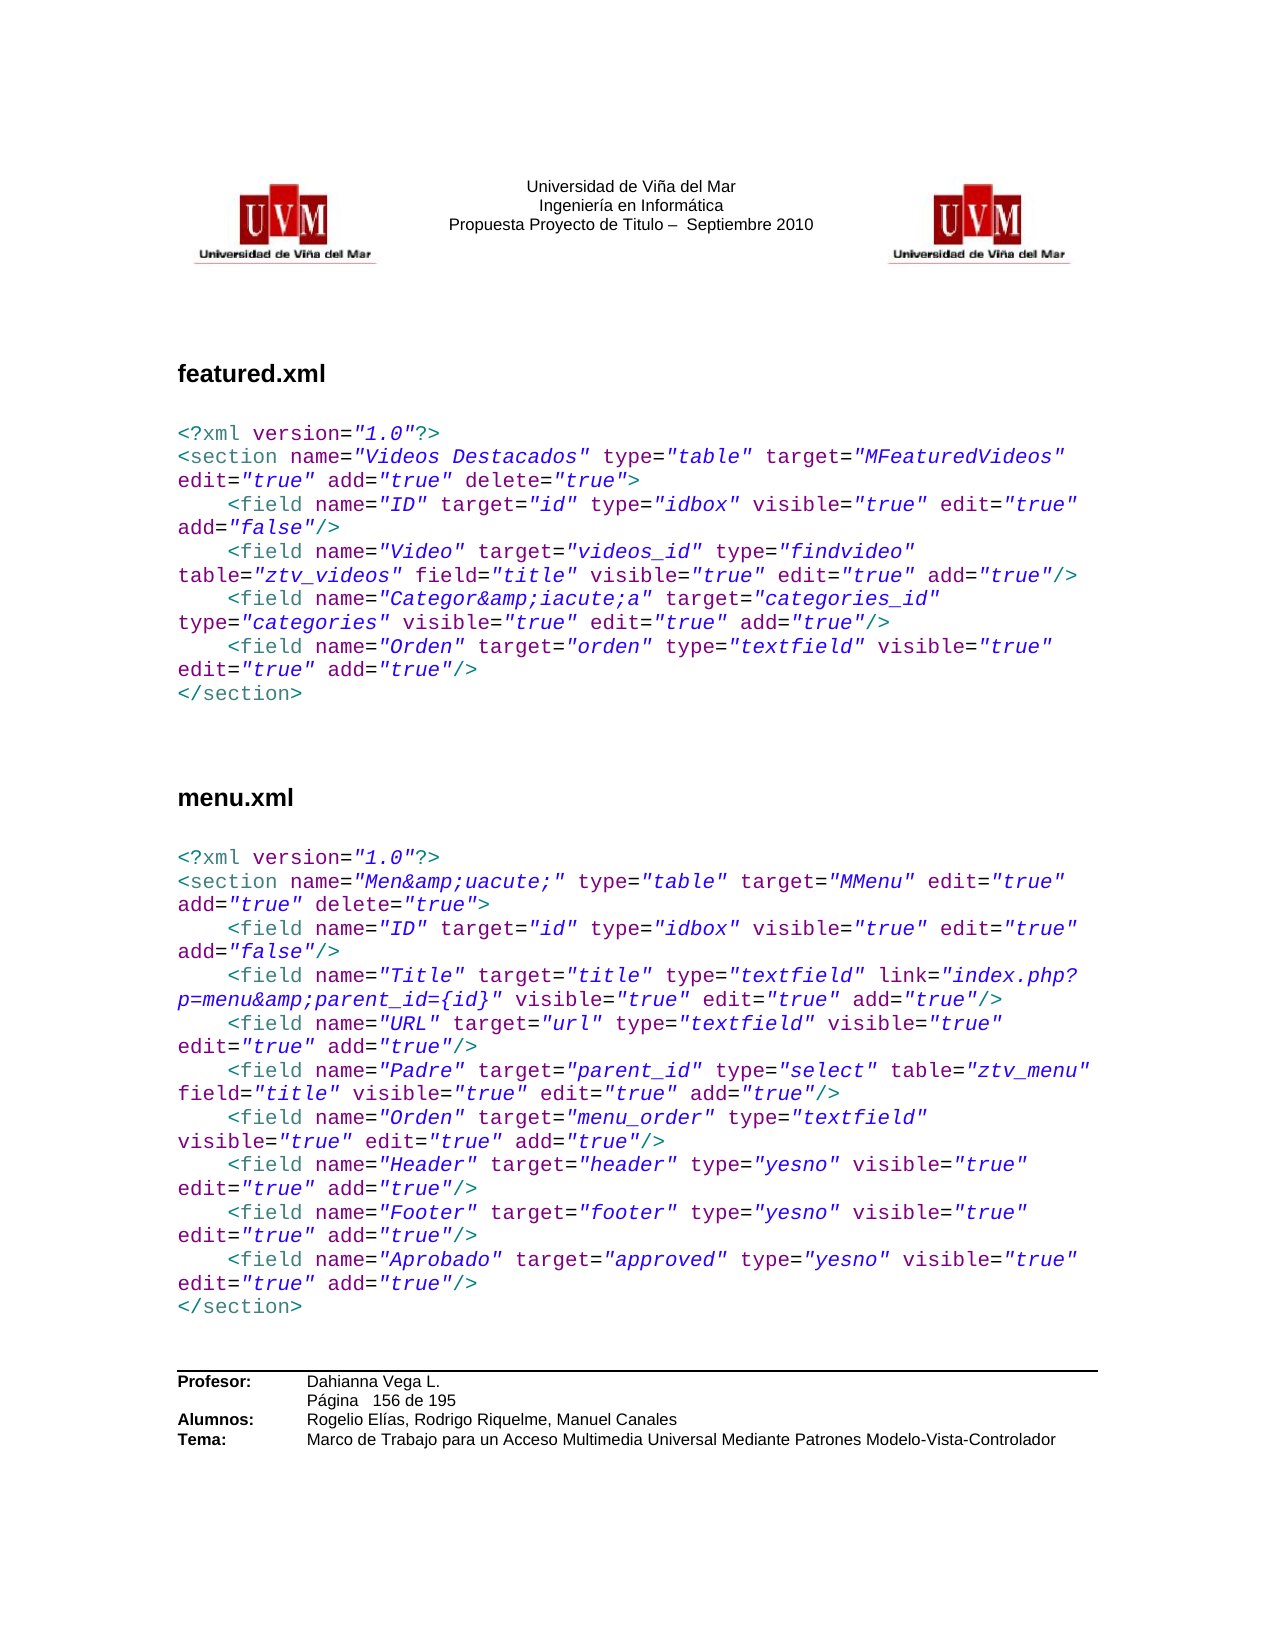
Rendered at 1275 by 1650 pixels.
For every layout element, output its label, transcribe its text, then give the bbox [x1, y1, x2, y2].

picture [871, 176, 1084, 267]
text <field name="Categor&amp;iacute;a" target="categories_id" type="categories" visible="true" edit="true" add="true"/> [177, 588, 1098, 636]
text <field name="Title" target="title" type="textfield" link="index.php?p=menu&amp;parent_id={id}" visible="true" edit="true" add="true"/> [177, 965, 1098, 1012]
text <field name="Padre" target="parent_id" type="select" table="ztv_menu" field="title" visible="true" edit="true" add="true"/> [177, 1060, 1098, 1107]
text <?xml version="1.0"?> [177, 423, 1098, 446]
text <field name="Header" target="header" type="yesno" visible="true" edit="true" add="true"/> [177, 1154, 1098, 1202]
text <field name="URL" target="url" type="textfield" visible="true" edit="true" add="true"/> [177, 1012, 1098, 1060]
text featured.xml [177, 359, 1098, 388]
text <field name="Aprobado" target="approved" type="yesno" visible="true" edit="true" add="true"/> [177, 1249, 1098, 1296]
text <field name="Video" target="videos_id" type="findvideo" table="ztv_videos" field="title" visible="true" edit="true" add="true"/> [177, 541, 1098, 588]
text <section name="Men&amp;uacute;" type="table" target="MMenu" edit="true" add="true" delete="true"> [177, 871, 1098, 918]
text <field name="ID" target="id" type="idbox" visible="true" edit="true" add="false"/> [177, 918, 1098, 965]
text </section> [177, 683, 1098, 707]
text <field name="Footer" target="footer" type="yesno" visible="true" edit="true" add="true"/> [177, 1202, 1098, 1249]
text menu.xml [177, 783, 1098, 812]
text <field name="ID" target="id" type="idbox" visible="true" edit="true" add="false"/> [177, 494, 1098, 541]
text <field name="Orden" target="orden" type="textfield" visible="true" edit="true" add="true"/> [177, 636, 1098, 683]
text <?xml version="1.0"?> [177, 847, 1098, 871]
picture [177, 176, 390, 267]
text </section> [177, 1296, 1098, 1320]
text <field name="Orden" target="menu_order" type="textfield" visible="true" edit="true" add="true"/> [177, 1107, 1098, 1154]
text <section name="Videos Destacados" type="table" target="MFeaturedVideos" edit="true" add="true" delete="true"> [177, 446, 1098, 494]
